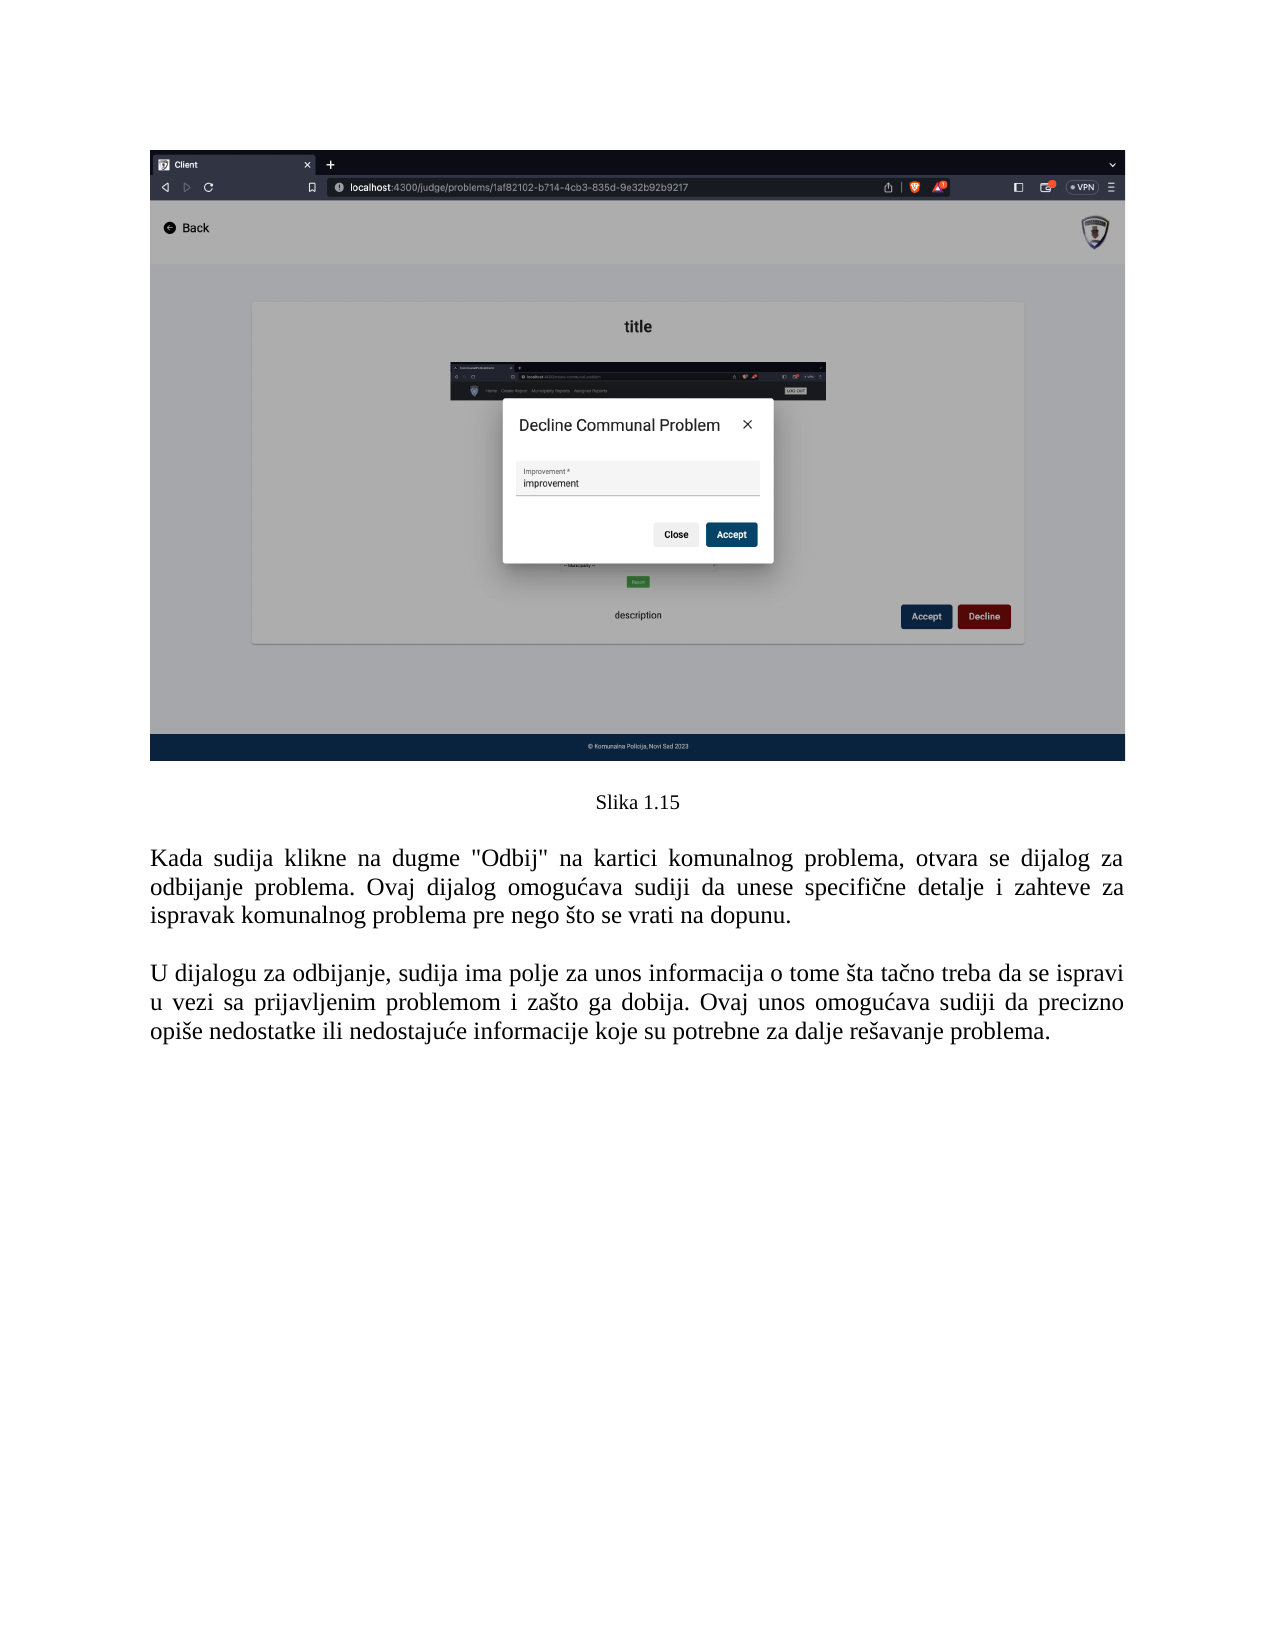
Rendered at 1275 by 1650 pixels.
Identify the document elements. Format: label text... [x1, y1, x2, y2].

text Kada sudija klikne na dugme "Odbij" na kartici komunalnog problema, otvara se dijalog za odbijanje problema. Ovaj dijalog omogućava sudiji da unese specifične detalje i zahteve za ispravak komunalnog problema pre nego što se vrati na dopunu. [150, 843, 1125, 929]
picture [150, 150, 1125, 761]
text Slika 1.15 [150, 789, 1125, 814]
text U dijalogu za odbijanje, sudija ima polje za unos informacija o tome šta tačno treba da se ispravi u vezi sa prijavljenim problemom i zašto ga dobija. Ovaj unos omogućava sudiji da precizno opiše nedostatke ili nedostajuće informacije koje su potrebne za dalje rešavanje problema. [150, 958, 1125, 1044]
